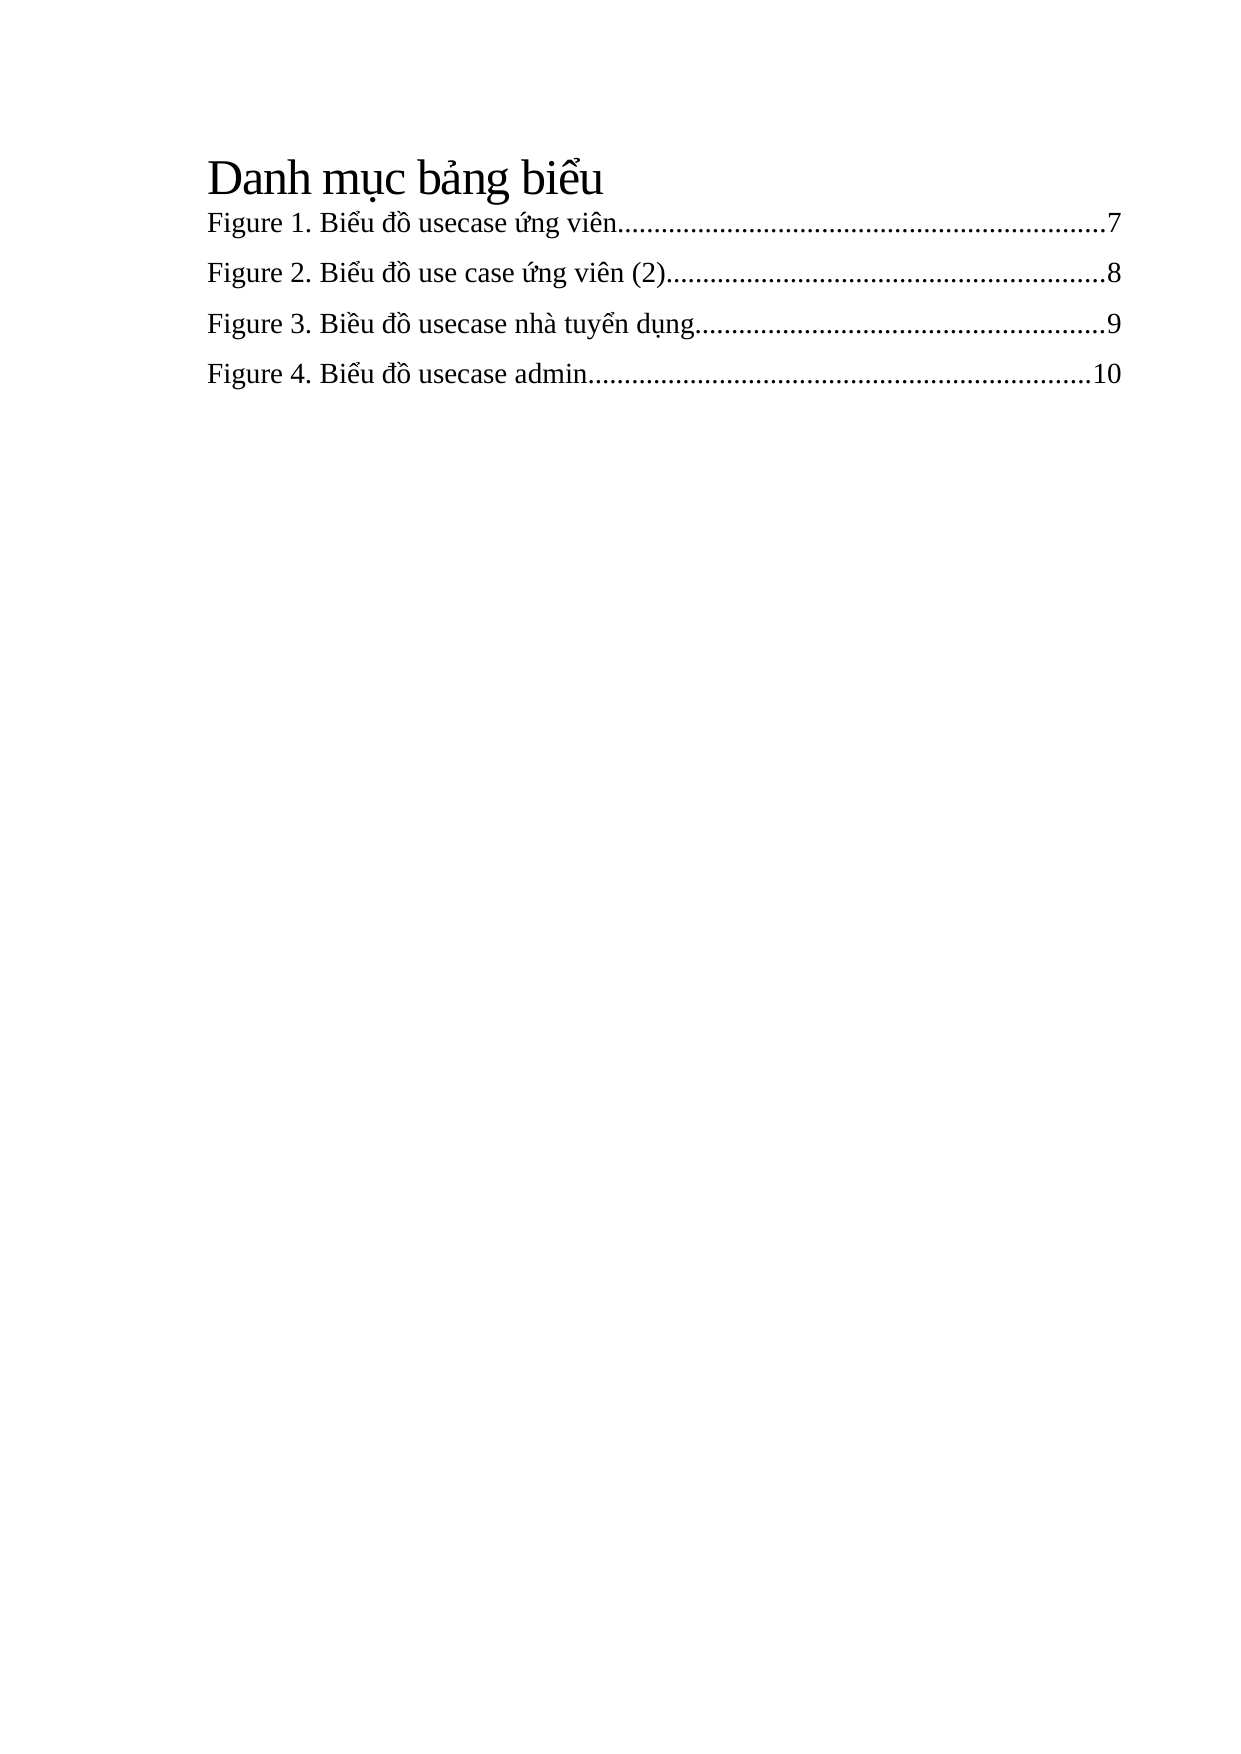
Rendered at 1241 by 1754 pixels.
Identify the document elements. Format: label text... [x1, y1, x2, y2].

text Figure 4. Biểu đồ usecase admin 10 [207, 356, 1122, 390]
text Figure 2. Biểu đồ use case ứng viên (2) 8 [207, 256, 1122, 289]
text Figure 3. Biều đồ usecase nhà tuyển dụng 9 [207, 306, 1122, 339]
title Danh mục bảng biểu [207, 148, 1122, 205]
text Figure 1. Biểu đồ usecase ứng viên 7 [207, 205, 1122, 239]
